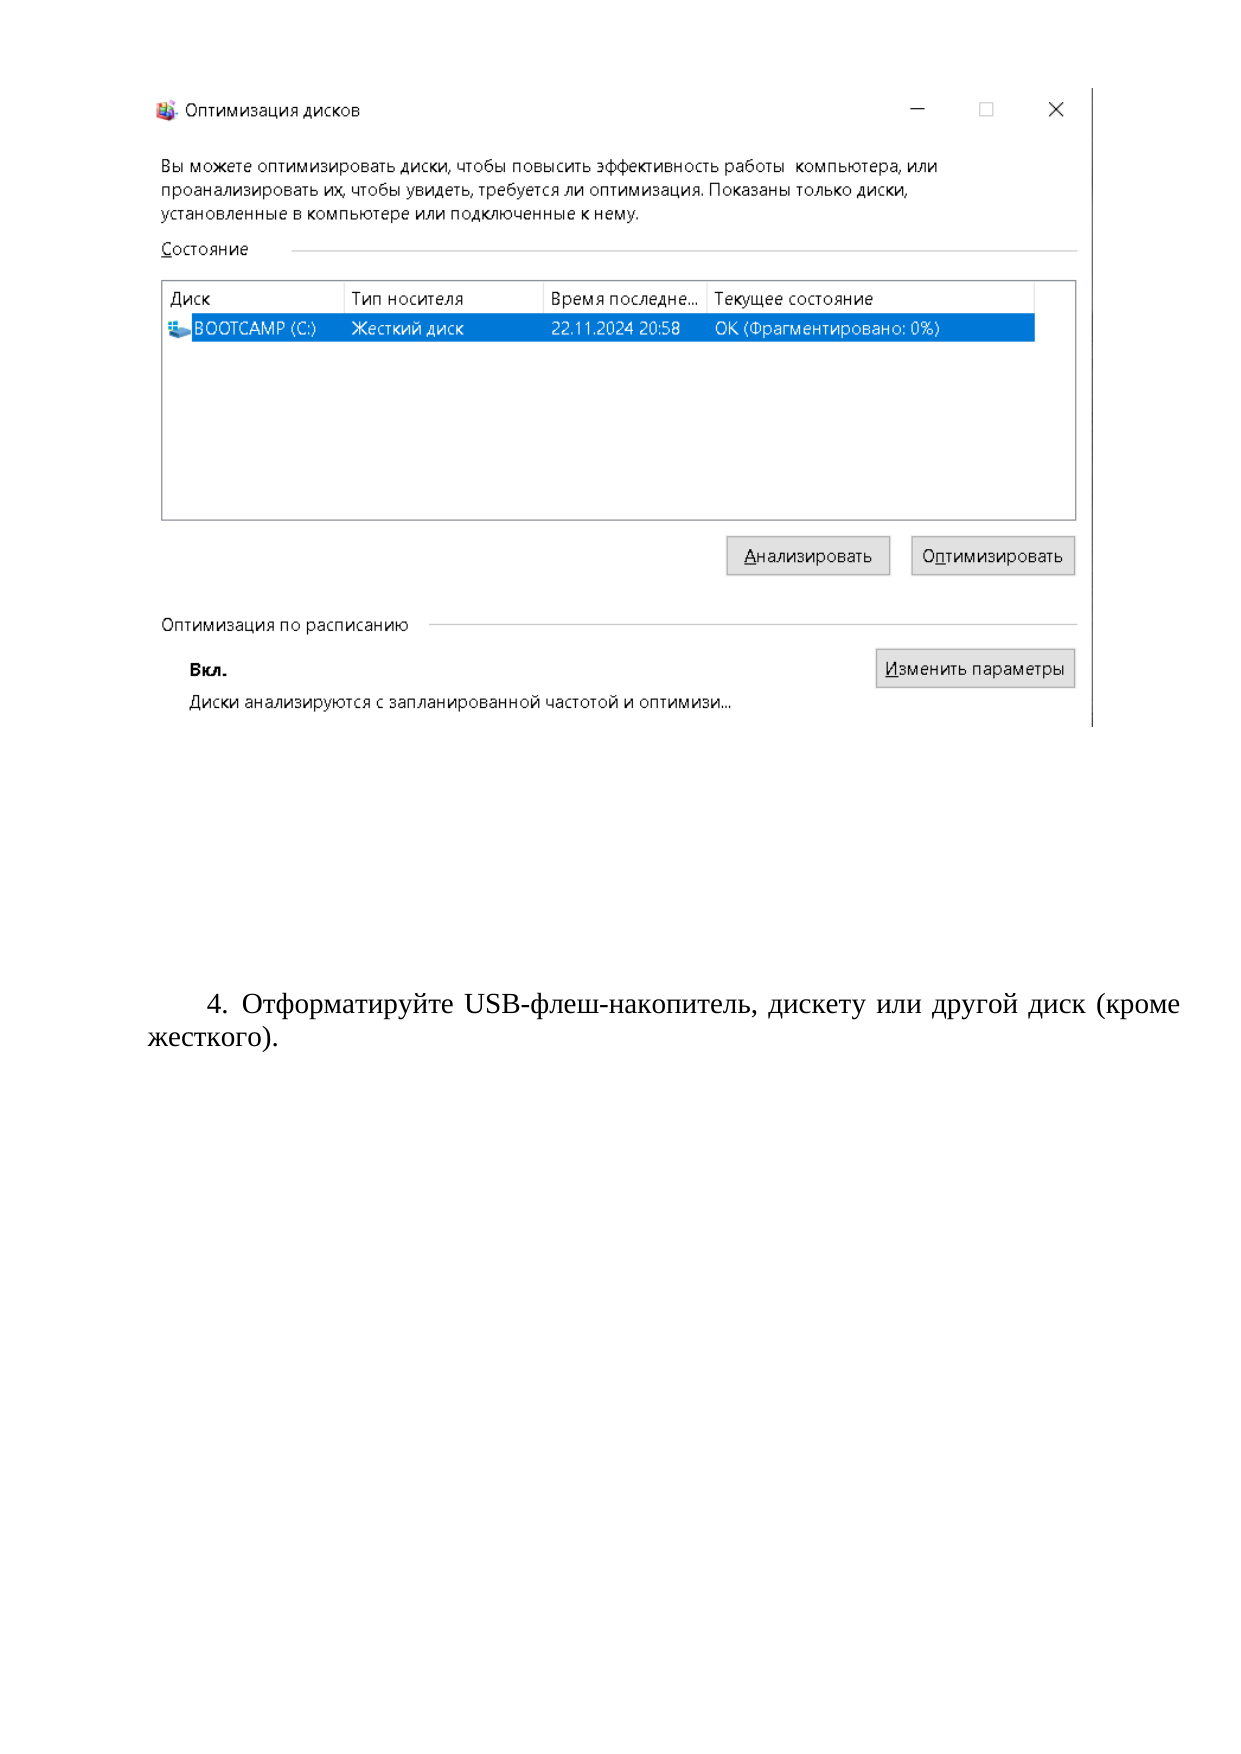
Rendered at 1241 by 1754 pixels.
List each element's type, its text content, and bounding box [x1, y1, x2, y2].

text 4. Отформатируйте USB-флеш-накопитель, дискету или другой диск (кроме жесткого). [148, 986, 1181, 1053]
picture [147, 88, 1093, 727]
